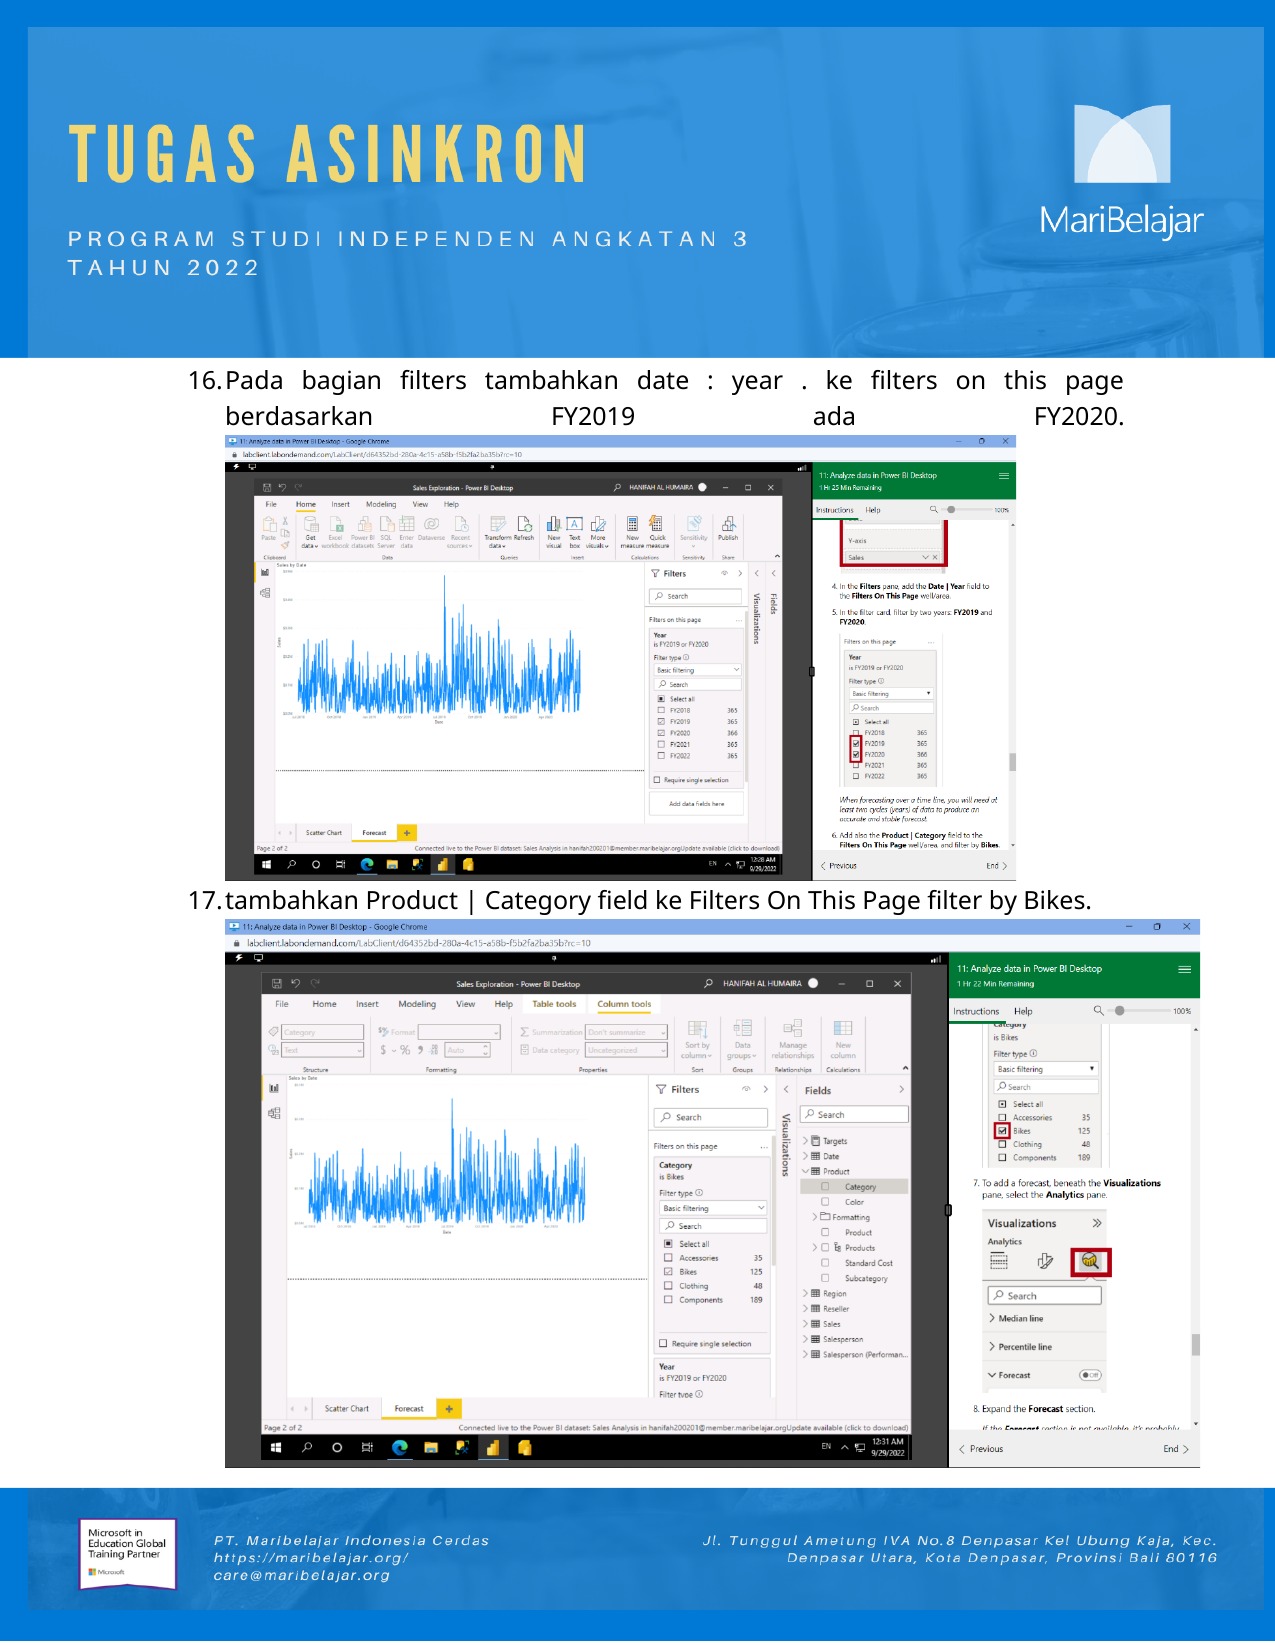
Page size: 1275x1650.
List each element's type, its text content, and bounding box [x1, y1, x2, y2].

list tambahkan Product | Category field ke Filters On This Page filter by Bikes. [187, 882, 1125, 917]
list Pada bagian filters tambahkan date : year . ke filters on this page berdasarkan FY2019 ada FY2020. [187, 362, 1125, 880]
picture [0, 0, 1275, 1641]
